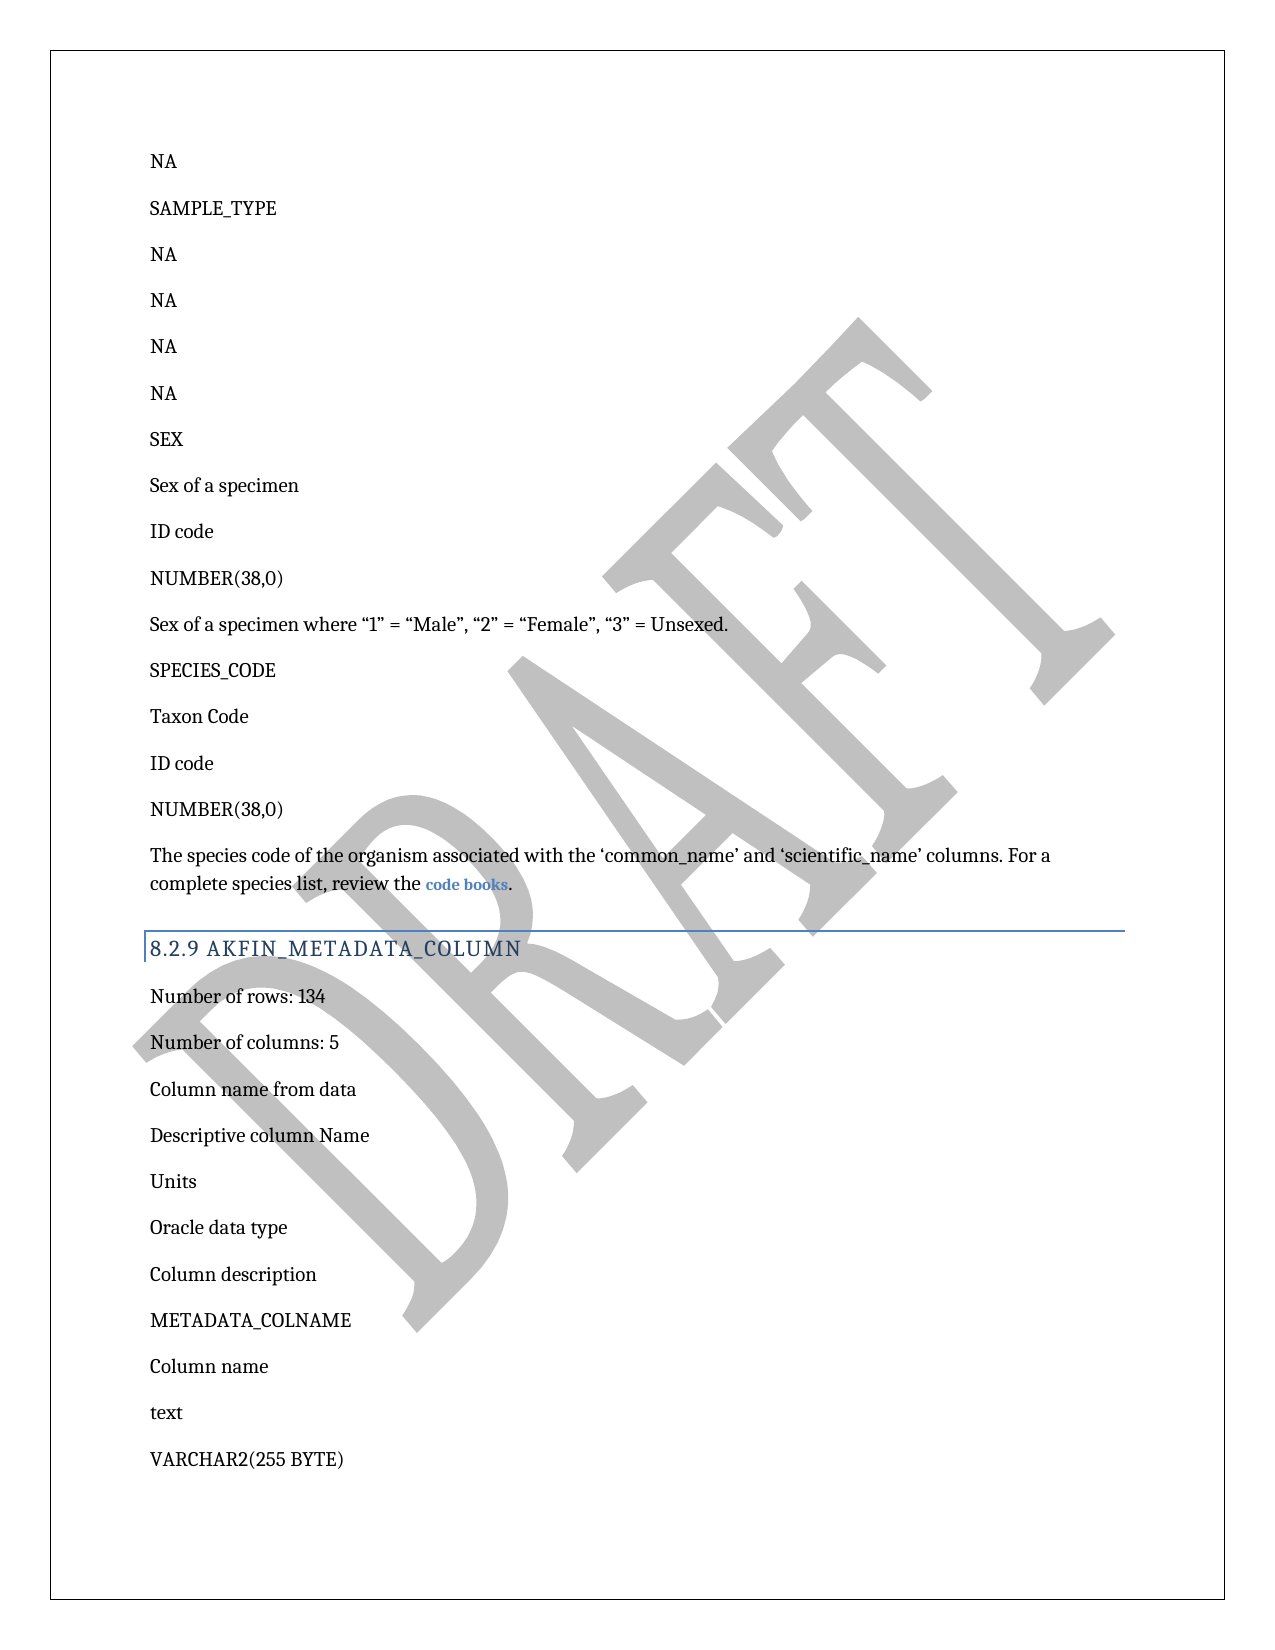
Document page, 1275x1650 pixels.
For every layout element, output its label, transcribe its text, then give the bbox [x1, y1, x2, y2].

text SEX [150, 427, 1125, 451]
text Number of rows: 134 [150, 985, 1125, 1009]
text SPECIES_CODE [150, 659, 1125, 683]
text Column description [150, 1262, 1125, 1286]
text NA [150, 335, 1125, 359]
text Sex of a specimen where “1” = “Male”, “2” = “Female”, “3” = Unsexed. [150, 612, 1125, 636]
text VARCHAR2(255 BYTE) [150, 1447, 1125, 1471]
text ID code [150, 751, 1125, 775]
text NA [150, 381, 1125, 405]
text Column name [150, 1355, 1125, 1379]
text Taxon Code [150, 705, 1125, 729]
text METADATA_COLNAME [150, 1308, 1125, 1332]
text Sex of a specimen [150, 474, 1125, 498]
text Oracle data type [150, 1216, 1125, 1240]
text ID code [150, 520, 1125, 544]
text text [150, 1401, 1125, 1425]
subtitle 8.2.9 AKFIN_METADATA_COLUMN [146, 932, 1125, 962]
text NUMBER(38,0) [150, 797, 1125, 821]
text The species code of the organism associated with the ‘common_name’ and ‘scientific_name’ columns. For a complete species list, review the code books. [150, 844, 1125, 895]
text Column name from data [150, 1077, 1125, 1101]
text SAMPLE_TYPE [150, 196, 1125, 220]
text Units [150, 1170, 1125, 1194]
text Descriptive column Name [150, 1123, 1125, 1147]
text Number of columns: 5 [150, 1031, 1125, 1055]
text NA [150, 289, 1125, 313]
text NA [150, 242, 1125, 266]
text NUMBER(38,0) [150, 566, 1125, 590]
text NA [150, 150, 1125, 174]
